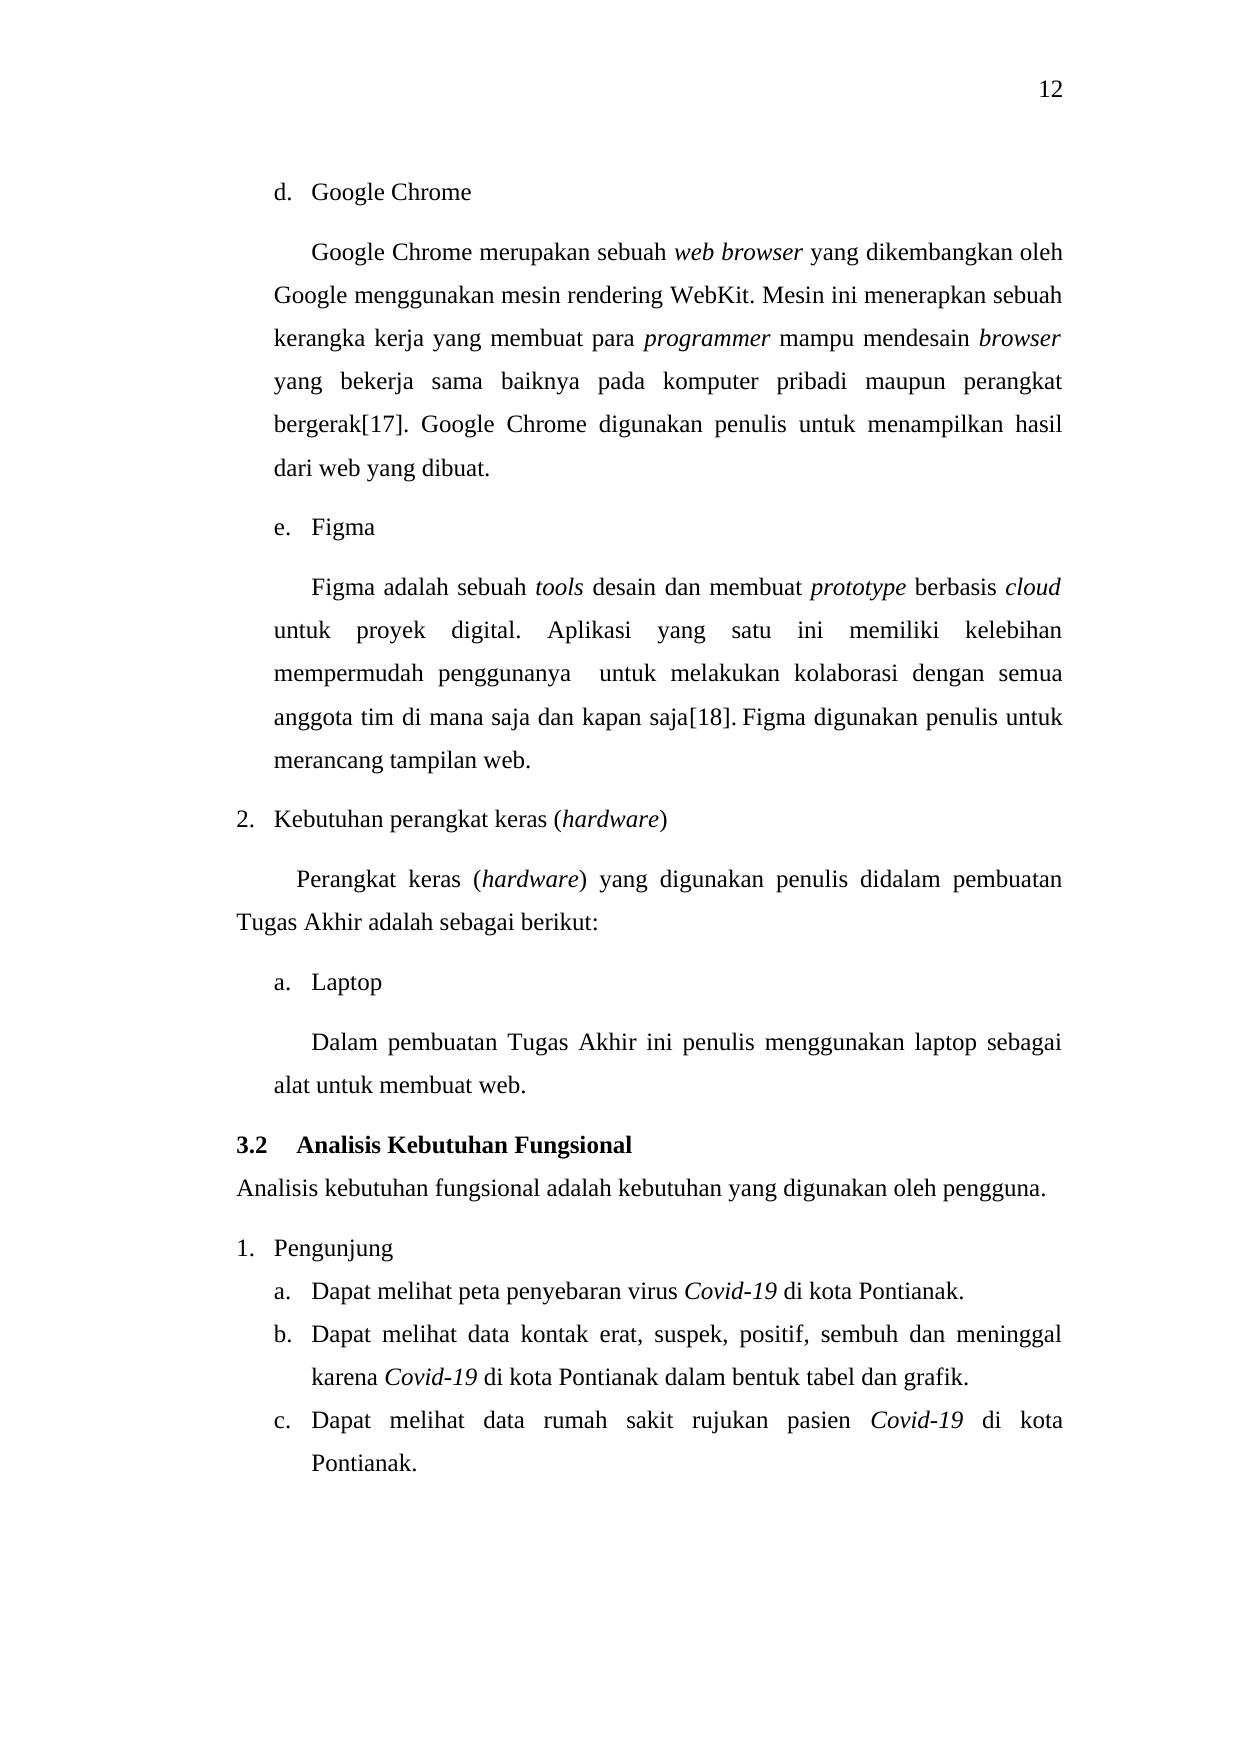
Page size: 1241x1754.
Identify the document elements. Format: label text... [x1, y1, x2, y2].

text Analisis kebutuhan fungsional adalah kebutuhan yang digunakan oleh pengguna. [236, 1173, 1063, 1202]
text Dalam pembuatan Tugas Akhir ini penulis menggunakan laptop sebagai alat untuk membuat web. [274, 1027, 1063, 1099]
list Figma [274, 512, 1063, 541]
text Figma adalah sebuah tools desain dan membuat prototype berbasis cloud untuk proyek digital. Aplikasi yang satu ini memiliki kelebihan mempermudah penggunanya untuk melakukan kolaborasi dengan semua anggota tim di mana saja dan kapan saja[18]. Figma digunakan penulis untuk merancang tampilan web. [274, 572, 1063, 773]
text Google Chrome merupakan sebuah web browser yang dikembangkan oleh Google menggunakan mesin rendering WebKit. Mesin ini menerapkan sebuah kerangka kerja yang membuat para programmer mampu mendesain browser yang bekerja sama baiknya pada komputer pribadi maupun perangkat bergerak[17]. Google Chrome digunakan penulis untuk menampilkan hasil dari web yang dibuat. [274, 237, 1063, 481]
text Perangkat keras (hardware) yang digunakan penulis didalam pembuatan Tugas Akhir adalah sebagai berikut: [236, 864, 1063, 936]
list Google Chrome [274, 177, 1063, 206]
list Laptop [274, 967, 1063, 996]
list Dapat melihat peta penyebaran virus Covid-19 di kota Pontianak. [274, 1276, 1063, 1305]
subtitle Analisis Kebutuhan Fungsional [236, 1130, 1063, 1159]
list Dapat melihat data rumah sakit rujukan pasien Covid-19 di kota Pontianak. [274, 1405, 1063, 1477]
list Dapat melihat data kontak erat, suspek, positif, sembuh dan meninggal karena Covid-19 di kota Pontianak dalam bentuk tabel dan grafik. [274, 1319, 1063, 1391]
list Kebutuhan perangkat keras (hardware) [236, 804, 1063, 833]
list Pengunjung [236, 1233, 1063, 1262]
